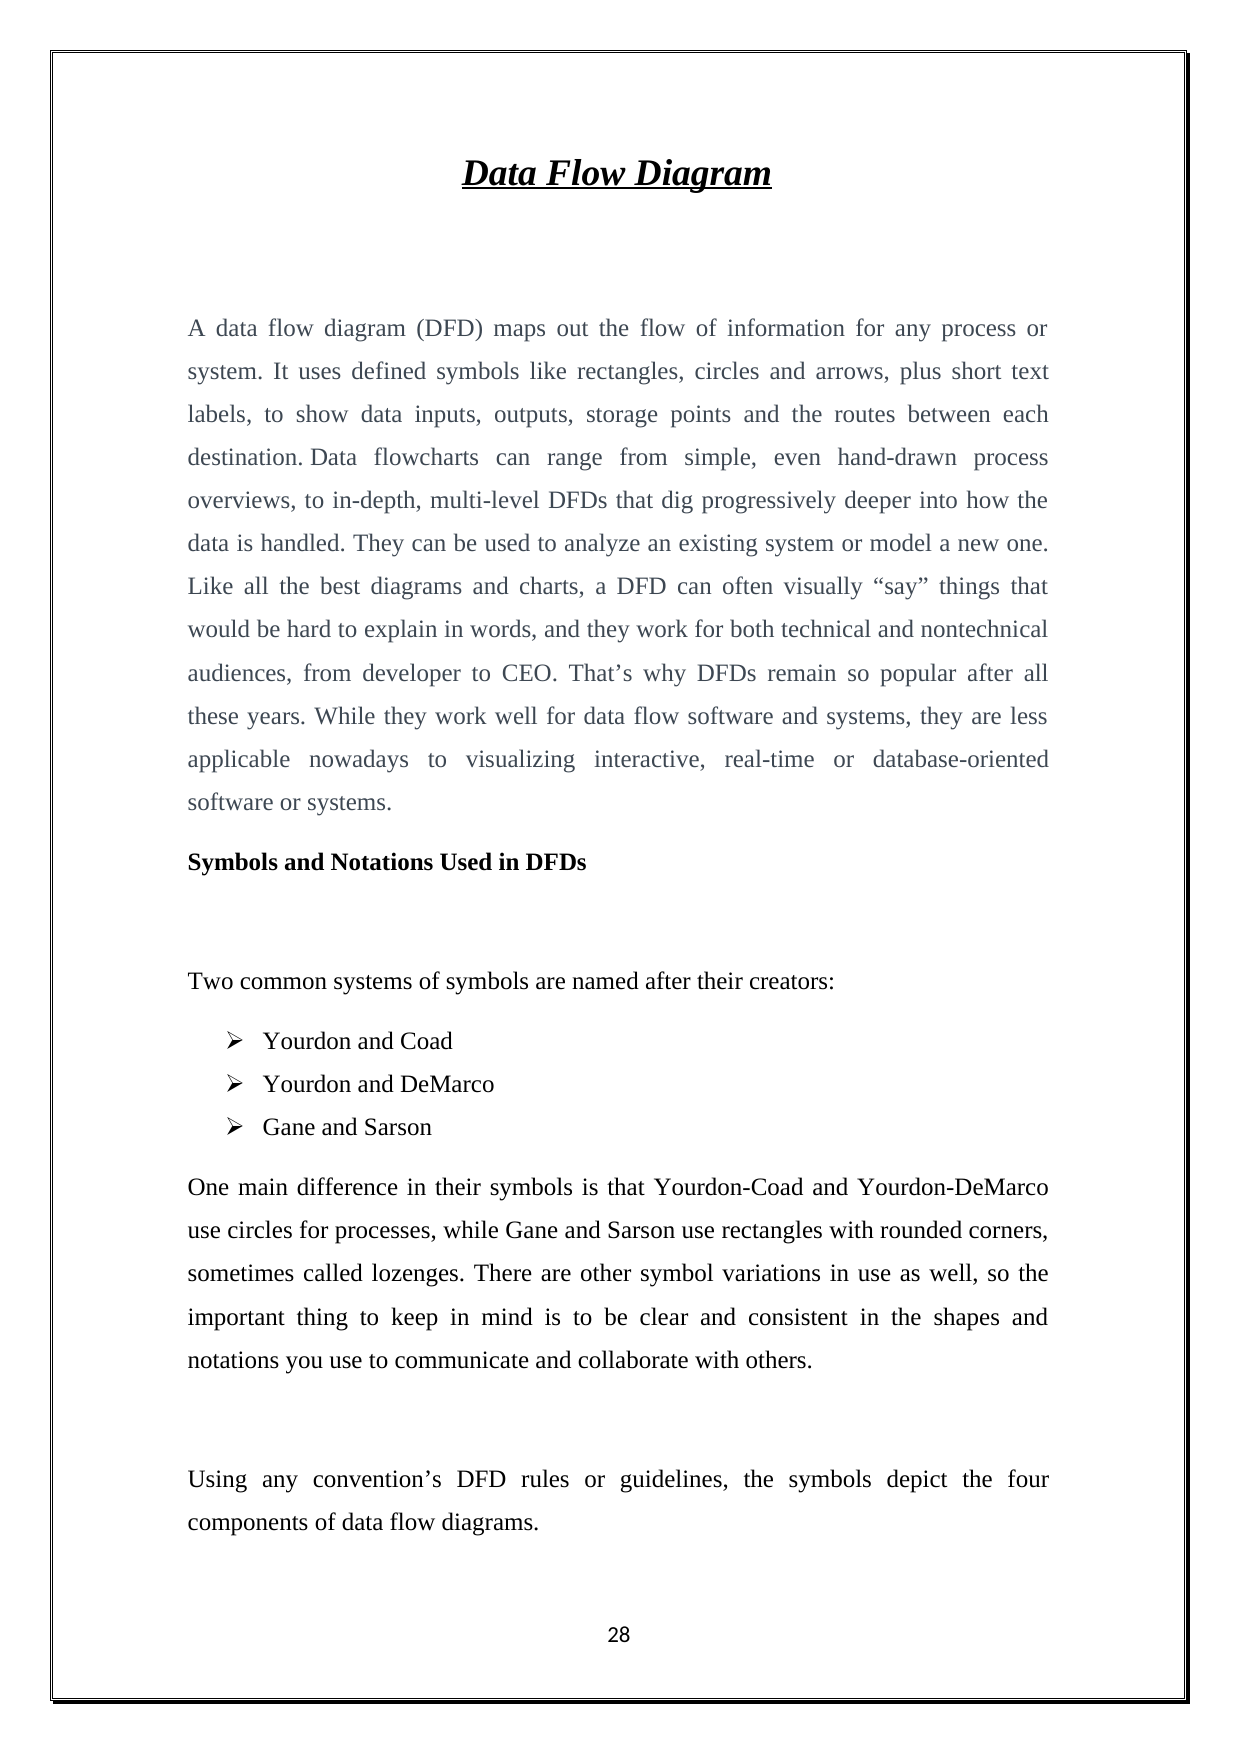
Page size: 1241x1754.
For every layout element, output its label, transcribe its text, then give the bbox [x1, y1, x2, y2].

text One main difference in their symbols is that Yourdon-Coad and Yourdon-DeMarco use circles for processes, while Gane and Sarson use rectangles with rounded corners, sometimes called lozenges. There are other symbol variations in use as well, so the important thing to keep in mind is to be clear and consistent in the shapes and notations you use to communicate and collaborate with others. [187, 1172, 1049, 1373]
text Using any convention’s DFD rules or guidelines, the symbols depict the four components of data flow diagrams. [187, 1464, 1049, 1536]
list Gane and Sarson [225, 1112, 1049, 1141]
list Yourdon and Coad [225, 1026, 1049, 1055]
text Data Flow Diagram [187, 150, 1049, 193]
text A data flow diagram (DFD) maps out the flow of information for any process or system. It uses defined symbols like rectangles, circles and arrows, plus short text labels, to show data inputs, outputs, storage points and the routes between each destination. Data flowcharts can range from simple, even hand-drawn process overviews, to in-depth, multi-level DFDs that dig progressively deeper into how the data is handled. They can be used to analyze an existing system or model a new one. Like all the best diagrams and charts, a DFD can often visually “say” things that would be hard to explain in words, and they work for both technical and nontechnical audiences, from developer to CEO. That’s why DFDs remain so popular after all these years. While they work well for data flow software and systems, they are less applicable nowadays to visualizing interactive, real-time or database-oriented software or systems. [187, 336, 1049, 421]
list Yourdon and DeMarco [225, 1069, 1049, 1098]
text Symbols and Notations Used in DFDs [187, 847, 1049, 876]
text A data flow diagram (DFD) maps out the flow of information for any process or system. It uses defined symbols like rectangles, circles and arrows, plus short text labels, to show data inputs, outputs, storage points and the routes between each destination. Data flowcharts can range from simple, even hand-drawn process overviews, to in-depth, multi-level DFDs that dig progressively deeper into how the data is handled. They can be used to analyze an existing system or model a new one. Like all the best diagrams and charts, a DFD can often visually “say” things that would be hard to explain in words, and they work for both technical and nontechnical audiences, from developer to CEO. That’s why DFDs remain so popular after all these years. While they work well for data flow software and systems, they are less applicable nowadays to visualizing interactive, real-time or database-oriented software or systems. [187, 422, 1049, 713]
text A data flow diagram (DFD) maps out the flow of information for any process or system. It uses defined symbols like rectangles, circles and arrows, plus short text labels, to show data inputs, outputs, storage points and the routes between each destination. Data flowcharts can range from simple, even hand-drawn process overviews, to in-depth, multi-level DFDs that dig progressively deeper into how the data is handled. They can be used to analyze an existing system or model a new one. Like all the best diagrams and charts, a DFD can often visually “say” things that would be hard to explain in words, and they work for both technical and nontechnical audiences, from developer to CEO. That’s why DFDs remain so popular after all these years. While they work well for data flow software and systems, they are less applicable nowadays to visualizing interactive, real-time or database-oriented software or systems. [187, 714, 1049, 816]
text Two common systems of symbols are named after their creators: [187, 966, 1049, 995]
